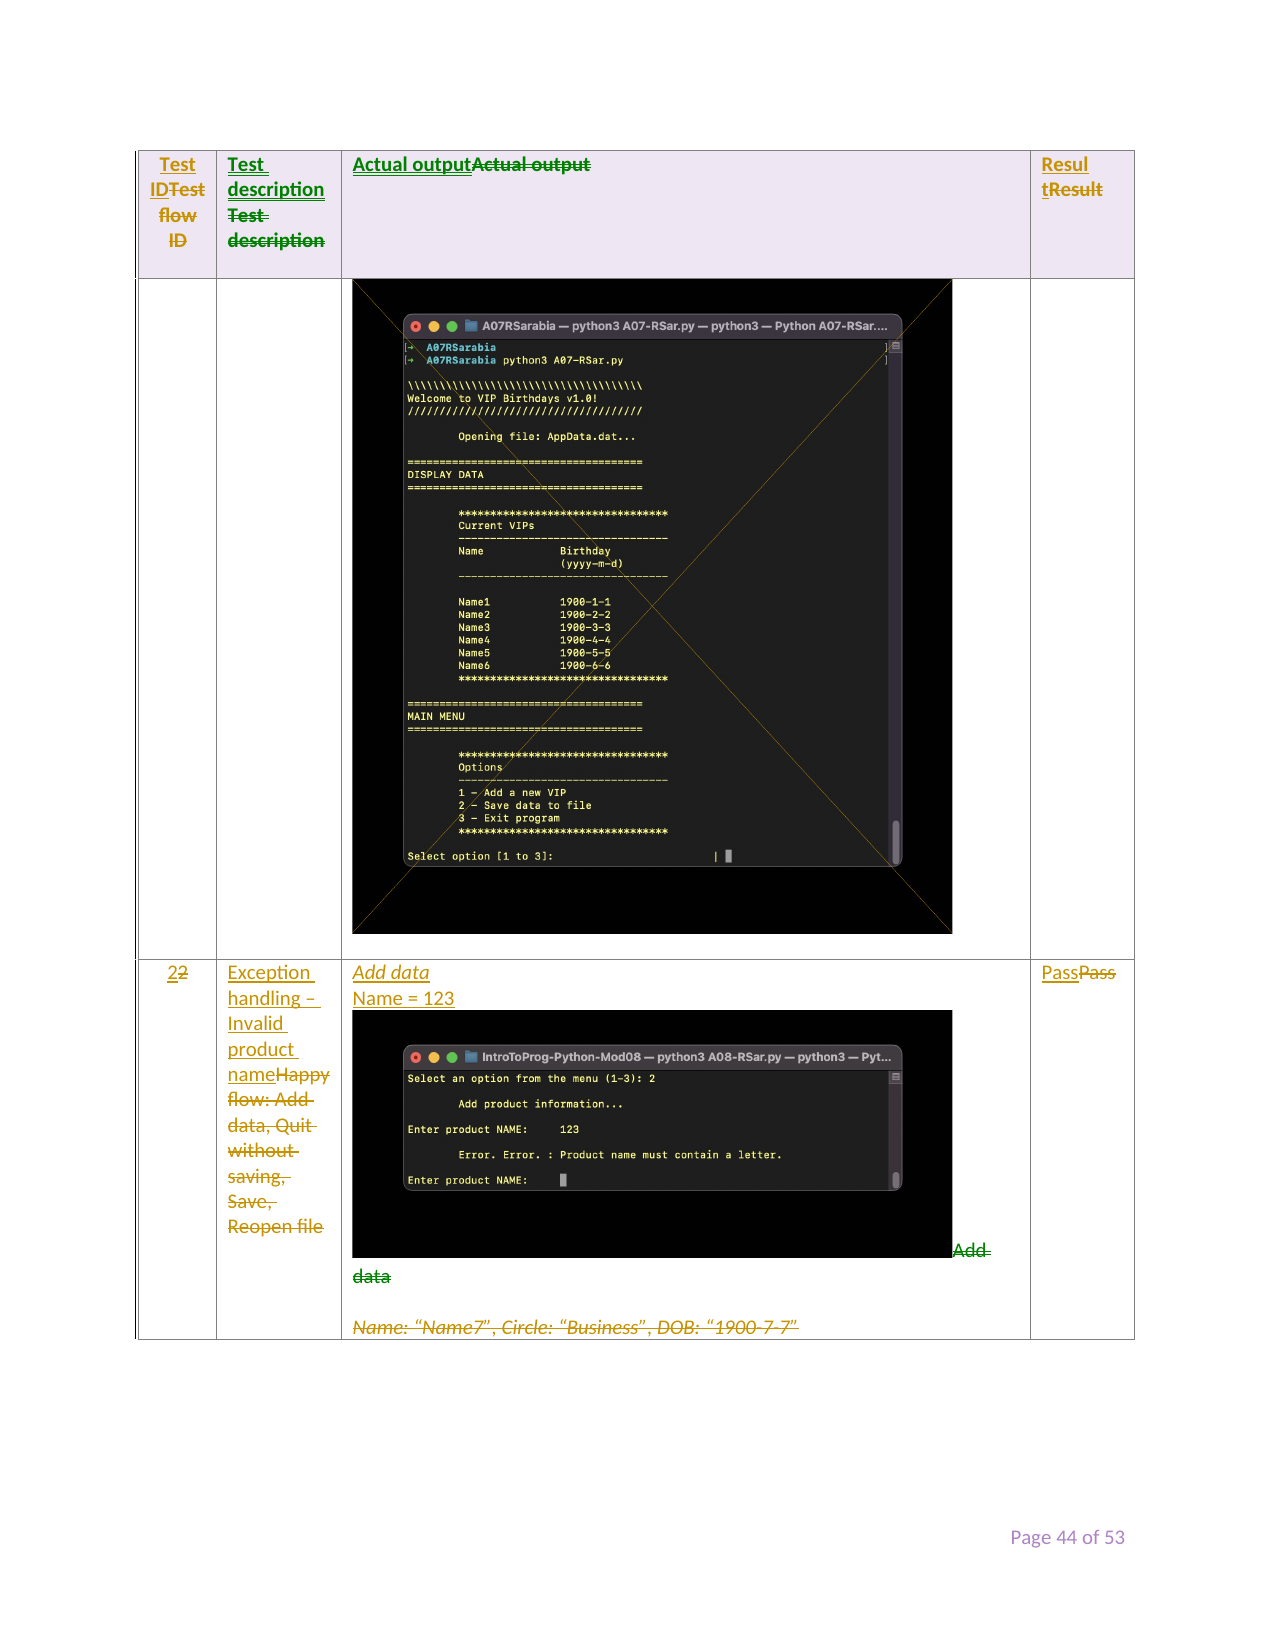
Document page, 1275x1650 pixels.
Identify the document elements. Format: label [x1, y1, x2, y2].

picture [352, 280, 651, 932]
table_cell [1031, 960, 1134, 1339]
table_cell [342, 960, 1030, 1339]
table_cell [217, 960, 341, 1339]
table_header [1031, 151, 1134, 278]
table_header [217, 151, 341, 278]
table_header [139, 151, 216, 278]
table_cell [342, 279, 1030, 958]
picture [353, 607, 952, 934]
picture [354, 279, 951, 605]
table_cell [139, 279, 216, 958]
table_header [342, 151, 1030, 278]
table_cell [139, 960, 216, 1339]
picture [654, 280, 953, 932]
table_cell [217, 279, 341, 958]
picture [352, 1010, 953, 1258]
table_cell [1031, 279, 1134, 958]
